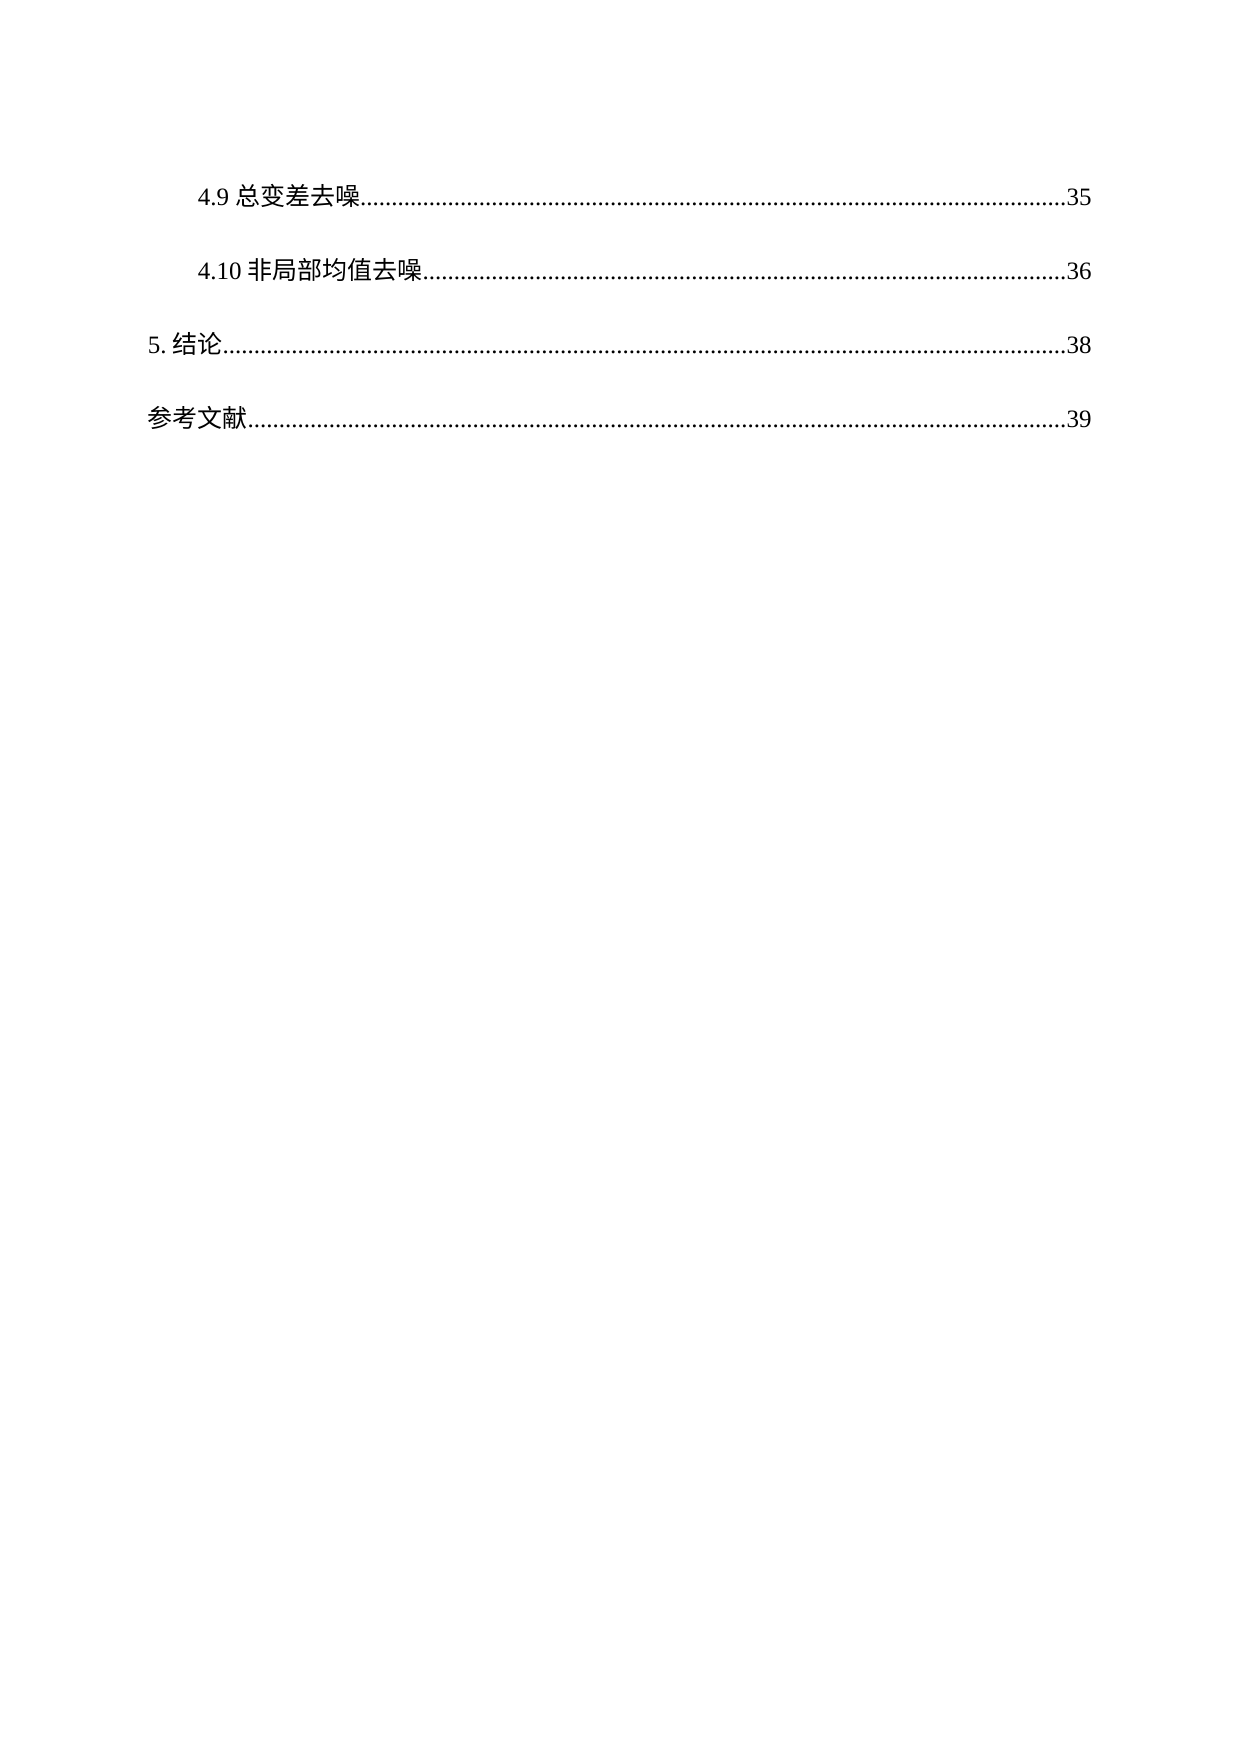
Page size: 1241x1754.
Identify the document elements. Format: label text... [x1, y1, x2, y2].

text 4.9 总变差去噪 35 [198, 162, 1092, 227]
text 5. 结论 38 [148, 310, 1092, 375]
text 参考文献 39 [148, 384, 1092, 449]
text 4.10 非局部均值去噪 36 [198, 236, 1092, 301]
